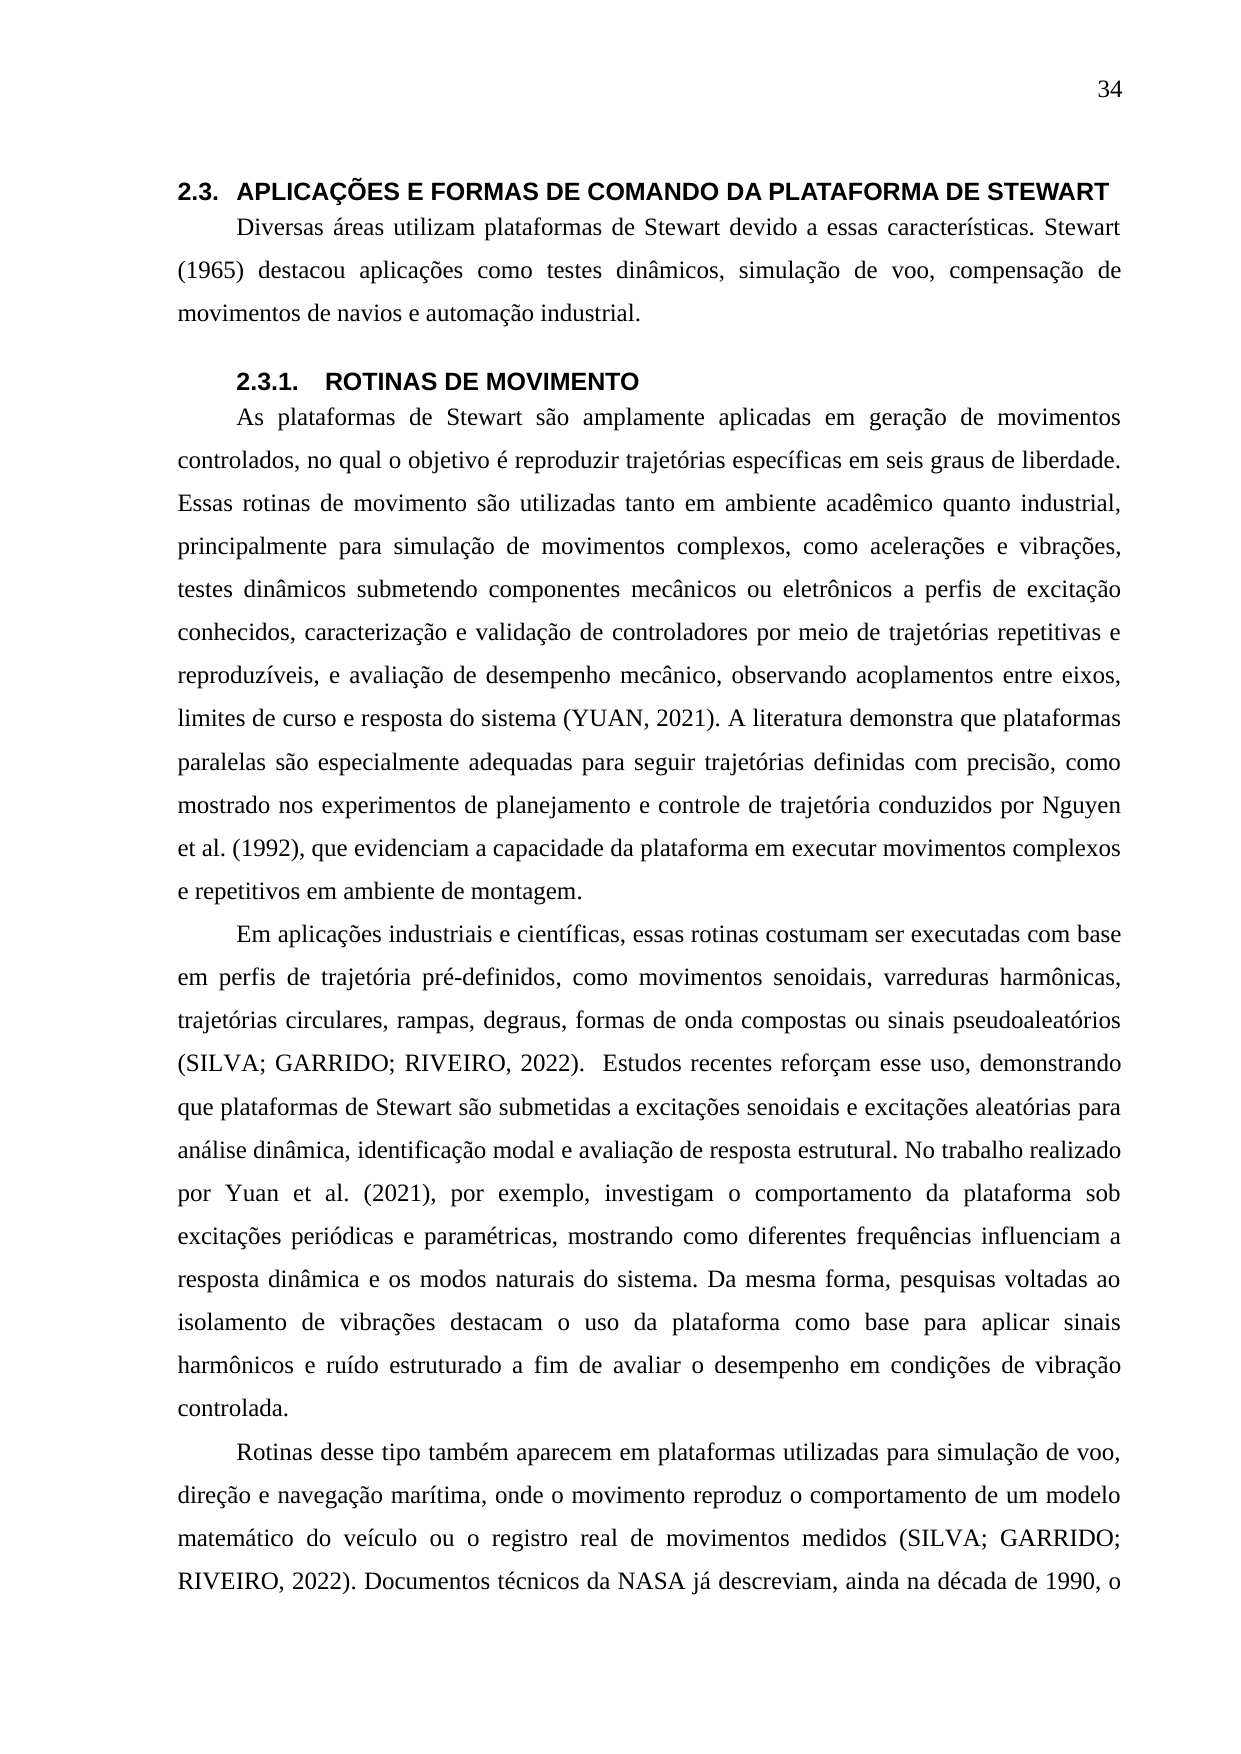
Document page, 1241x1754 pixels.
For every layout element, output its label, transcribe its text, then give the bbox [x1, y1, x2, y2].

text Rotinas de Movimento [236, 367, 1122, 395]
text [177, 1437, 1122, 1595]
text Aplicações e Formas de Comando da Plataforma de Stewart [177, 177, 1122, 206]
text Diversas áreas utilizam plataformas de Stewart devido a essas características. Stewart (1965) destacou aplicações como testes dinâmicos, simulação de voo, compensação de movimentos de navios e automação industrial. [177, 212, 1122, 327]
text Em aplicações industriais e científicas, essas rotinas costumam ser executadas com base em perfis de trajetória pré-definidos, como movimentos senoidais, varreduras harmônicas, trajetórias circulares, rampas, degraus, formas de onda compostas ou sinais pseudoaleatórios (SILVA; GARRIDO; RIVEIRO, 2022). Estudos recentes reforçam esse uso, demonstrando que plataformas de Stewart são submetidas a excitações senoidais e excitações aleatórias para análise dinâmica, identificação modal e avaliação de resposta estrutural. No trabalho realizado por Yuan et al. (2021), por exemplo, investigam o comportamento da plataforma sob excitações periódicas e paramétricas, mostrando como diferentes frequências influenciam a resposta dinâmica e os modos naturais do sistema. Da mesma forma, pesquisas voltadas ao isolamento de vibrações destacam o uso da plataforma como base para aplicar sinais harmônicos e ruído estruturado a fim de avaliar o desempenho em condições de vibração controlada. [177, 919, 1122, 1422]
text As plataformas de Stewart são amplamente aplicadas em geração de movimentos controlados, no qual o objetivo é reproduzir trajetórias específicas em seis graus de liberdade. Essas rotinas de movimento são utilizadas tanto em ambiente acadêmico quanto industrial, principalmente para simulação de movimentos complexos, como acelerações e vibrações, testes dinâmicos submetendo componentes mecânicos ou eletrônicos a perfis de excitação conhecidos, caracterização e validação de controladores por meio de trajetórias repetitivas e reproduzíveis, e avaliação de desempenho mecânico, observando acoplamentos entre eixos, limites de curso e resposta do sistema (YUAN, 2021). A literatura demonstra que plataformas paralelas são especialmente adequadas para seguir trajetórias definidas com precisão, como mostrado nos experimentos de planejamento e controle de trajetória conduzidos por Nguyen et al. (1992), que evidenciam a capacidade da plataforma em executar movimentos complexos e repetitivos em ambiente de montagem. [177, 402, 1122, 905]
